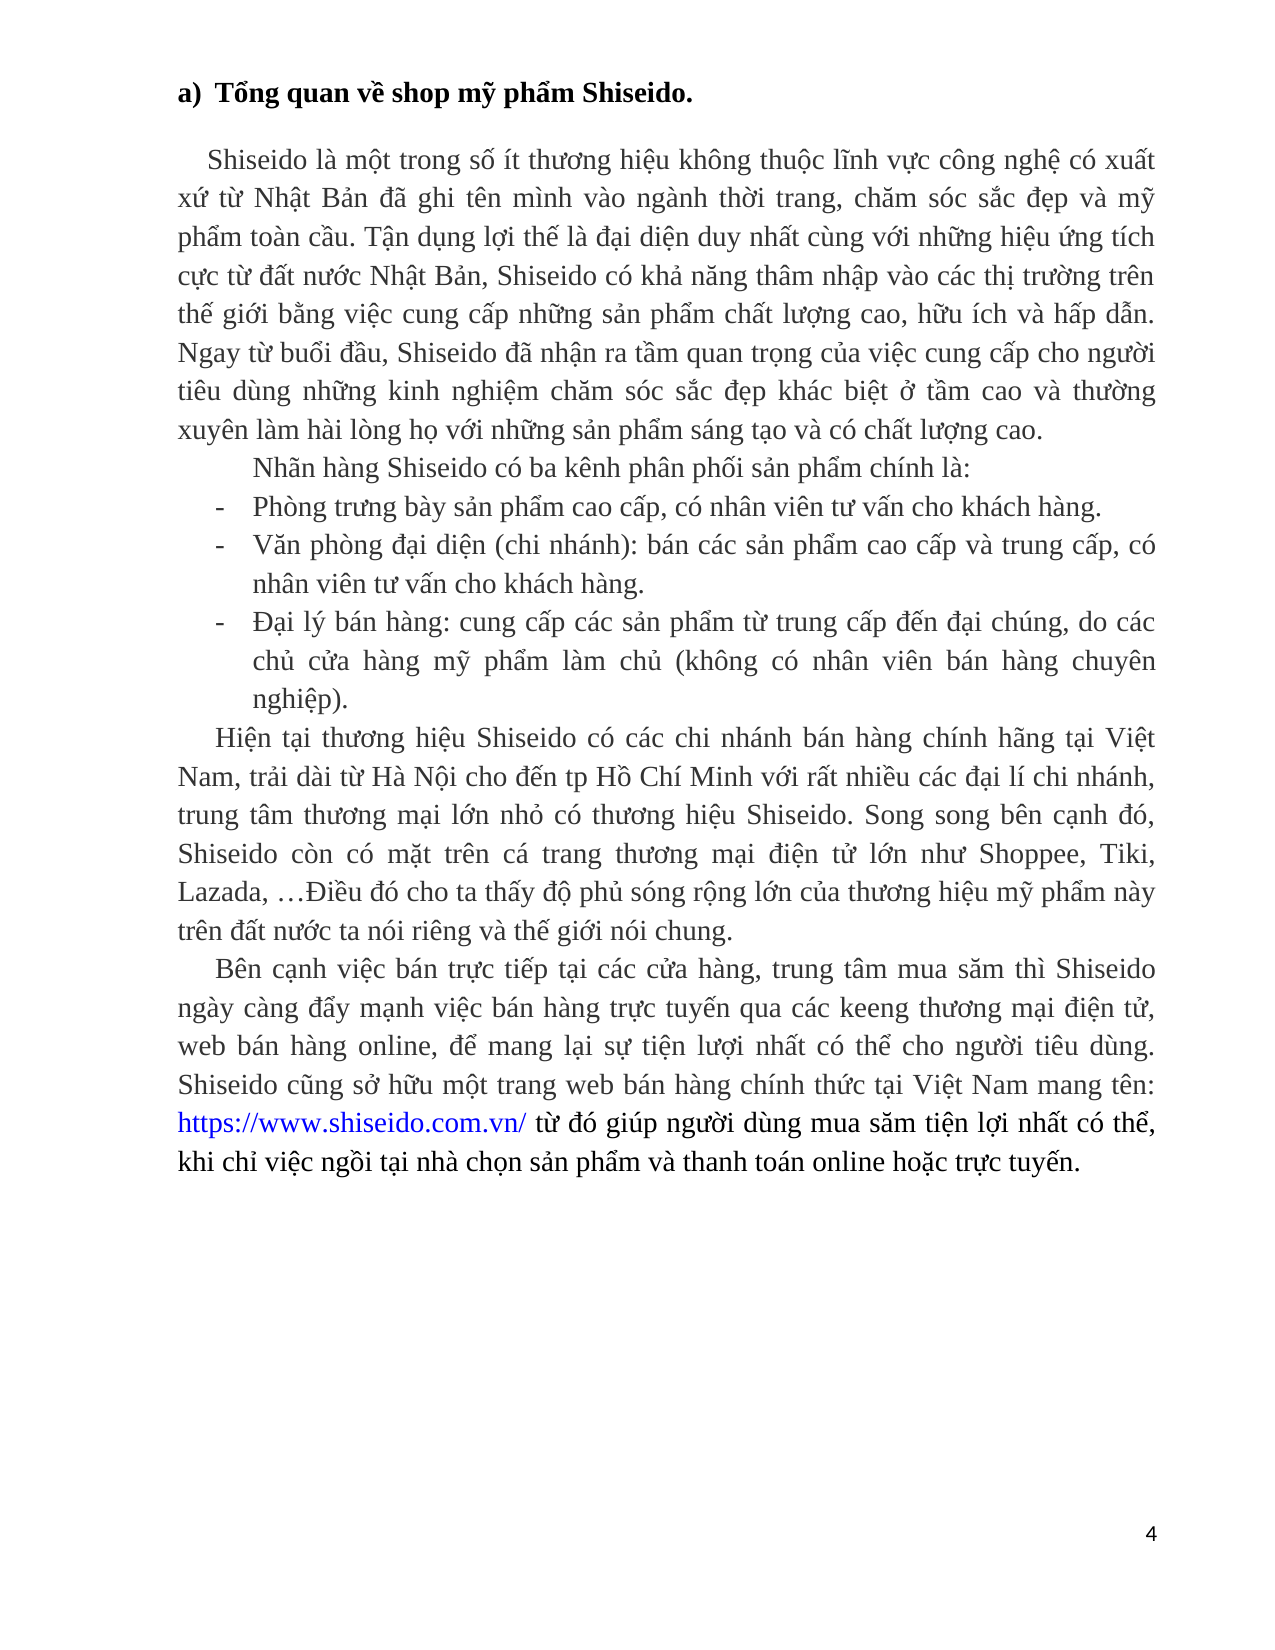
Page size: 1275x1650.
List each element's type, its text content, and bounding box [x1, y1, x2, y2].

list Đại lý bán hàng: cung cấp các sản phẩm từ trung cấp đến đại chúng, do các chủ cửa hàng mỹ phẩm làm chủ (không có nhân viên bán hàng chuyên nghiệp). [215, 604, 1157, 715]
list Văn phòng đại diện (chi nhánh): bán các sản phẩm cao cấp và trung cấp, có nhân viên tư vấn cho khách hàng. [215, 527, 1157, 599]
list Tổng quan về shop mỹ phẩm Shiseido. [177, 75, 1157, 108]
list Phòng trưng bày sản phẩm cao cấp, có nhân viên tư vấn cho khách hàng. [215, 489, 1157, 522]
text Bên cạnh việc bán trực tiếp tại các cửa hàng, trung tâm mua săm thì Shiseido ngày càng đẩy mạnh việc bán hàng trực tuyến qua các keeng thương mại điện tử, web bán hàng online, để mang lại sự tiện lượi nhất có thể cho người tiêu dùng. Shiseido cũng sở hữu một trang web bán hàng chính thức tại Việt Nam mang tên: https://www.shiseido.com.vn/ từ đó giúp người dùng mua săm tiện lợi nhất có thể, khi chỉ việc ngồi tại nhà chọn sản phẩm và thanh toán online hoặc trực tuyến. [177, 951, 1157, 1178]
text Shiseido là một trong số ít thương hiệu không thuộc lĩnh vực công nghệ có xuất xứ từ Nhật Bản đã ghi tên mình vào ngành thời trang, chăm sóc sắc đẹp và mỹ phẩm toàn cầu. Tận dụng lợi thế là đại diện duy nhất cùng với những hiệu ứng tích cực từ đất nước Nhật Bản, Shiseido có khả năng thâm nhập vào các thị trường trên thế giới bằng việc cung cấp những sản phẩm chất lượng cao, hữu ích và hấp dẫn. Ngay từ buổi đầu, Shiseido đã nhận ra tầm quan trọng của việc cung cấp cho người tiêu dùng những kinh nghiệm chăm sóc sắc đẹp khác biệt ở tầm cao và thường xuyên làm hài lòng họ với những sản phẩm sáng tạo và có chất lượng cao. [177, 142, 1157, 445]
text Hiện tại thương hiệu Shiseido có các chi nhánh bán hàng chính hãng tại Việt Nam, trải dài từ Hà Nội cho đến tp Hồ Chí Minh với rất nhiều các đại lí chi nhánh, trung tâm thương mại lớn nhỏ có thương hiệu Shiseido. Song song bên cạnh đó, Shiseido còn có mặt trên cá trang thương mại điện tử lớn như Shoppee, Tiki, Lazada, …Điều đó cho ta thấy độ phủ sóng rộng lớn của thương hiệu mỹ phẩm này trên đất nước ta nói riêng và thế giới nói chung. [177, 720, 1157, 946]
text Nhãn hàng Shiseido có ba kênh phân phối sản phẩm chính là: [177, 450, 1157, 484]
